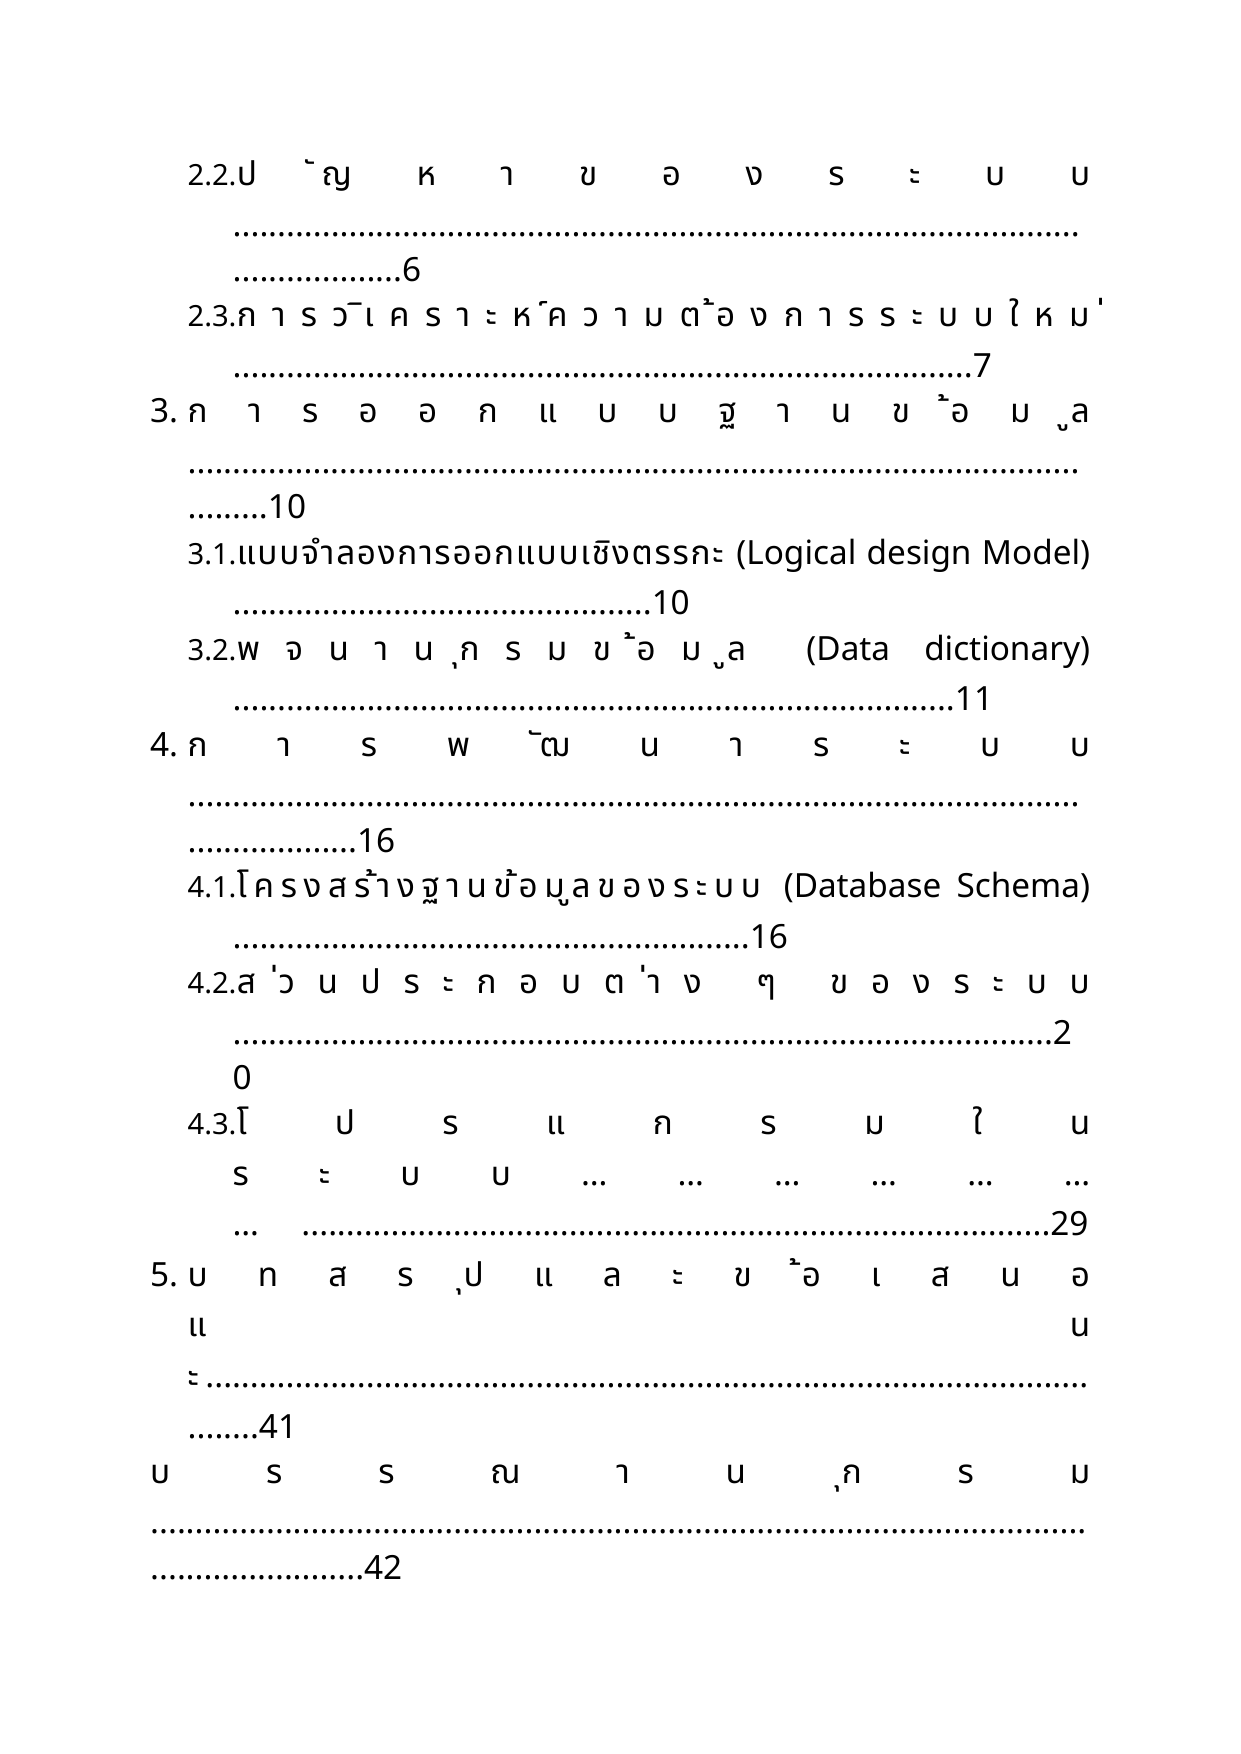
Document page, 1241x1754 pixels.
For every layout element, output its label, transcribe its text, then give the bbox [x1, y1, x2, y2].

text บรรณานุกรม .................................................................................................................................42 [150, 1448, 1090, 1589]
list การวิเคราะห์ความต้องการระบบใหม่ ...................................................................................7 [187, 291, 1090, 387]
list ส่วนประกอบต่าง ๆ ของระบบ ............................................................................................20 [187, 958, 1090, 1099]
list ปัญหาของระบบ ..................................................................................................................6 [187, 150, 1090, 291]
list โปรแกรมในระบบ…………………....................................................................................29 [187, 1099, 1090, 1251]
list แบบจำลองการออกแบบเชิงตรรกะ (Logical design Model) ...............................................10 [187, 528, 1090, 624]
list บทสรุปและข้อเสนอแนะ...........................................................................................................41 [150, 1251, 1090, 1448]
list พจนานุกรมข้อมูล (Data dictionary) .................................................................................11 [187, 624, 1090, 721]
list การพัฒนาระบบ .......................................................................................................................16 [150, 721, 1090, 862]
list การออกแบบฐานข้อมูล .............................................................................................................10 [150, 387, 1090, 528]
list โครงสร้างฐานข้อมูลของระบบ (Database Schema) ..........................................................16 [187, 862, 1090, 958]
